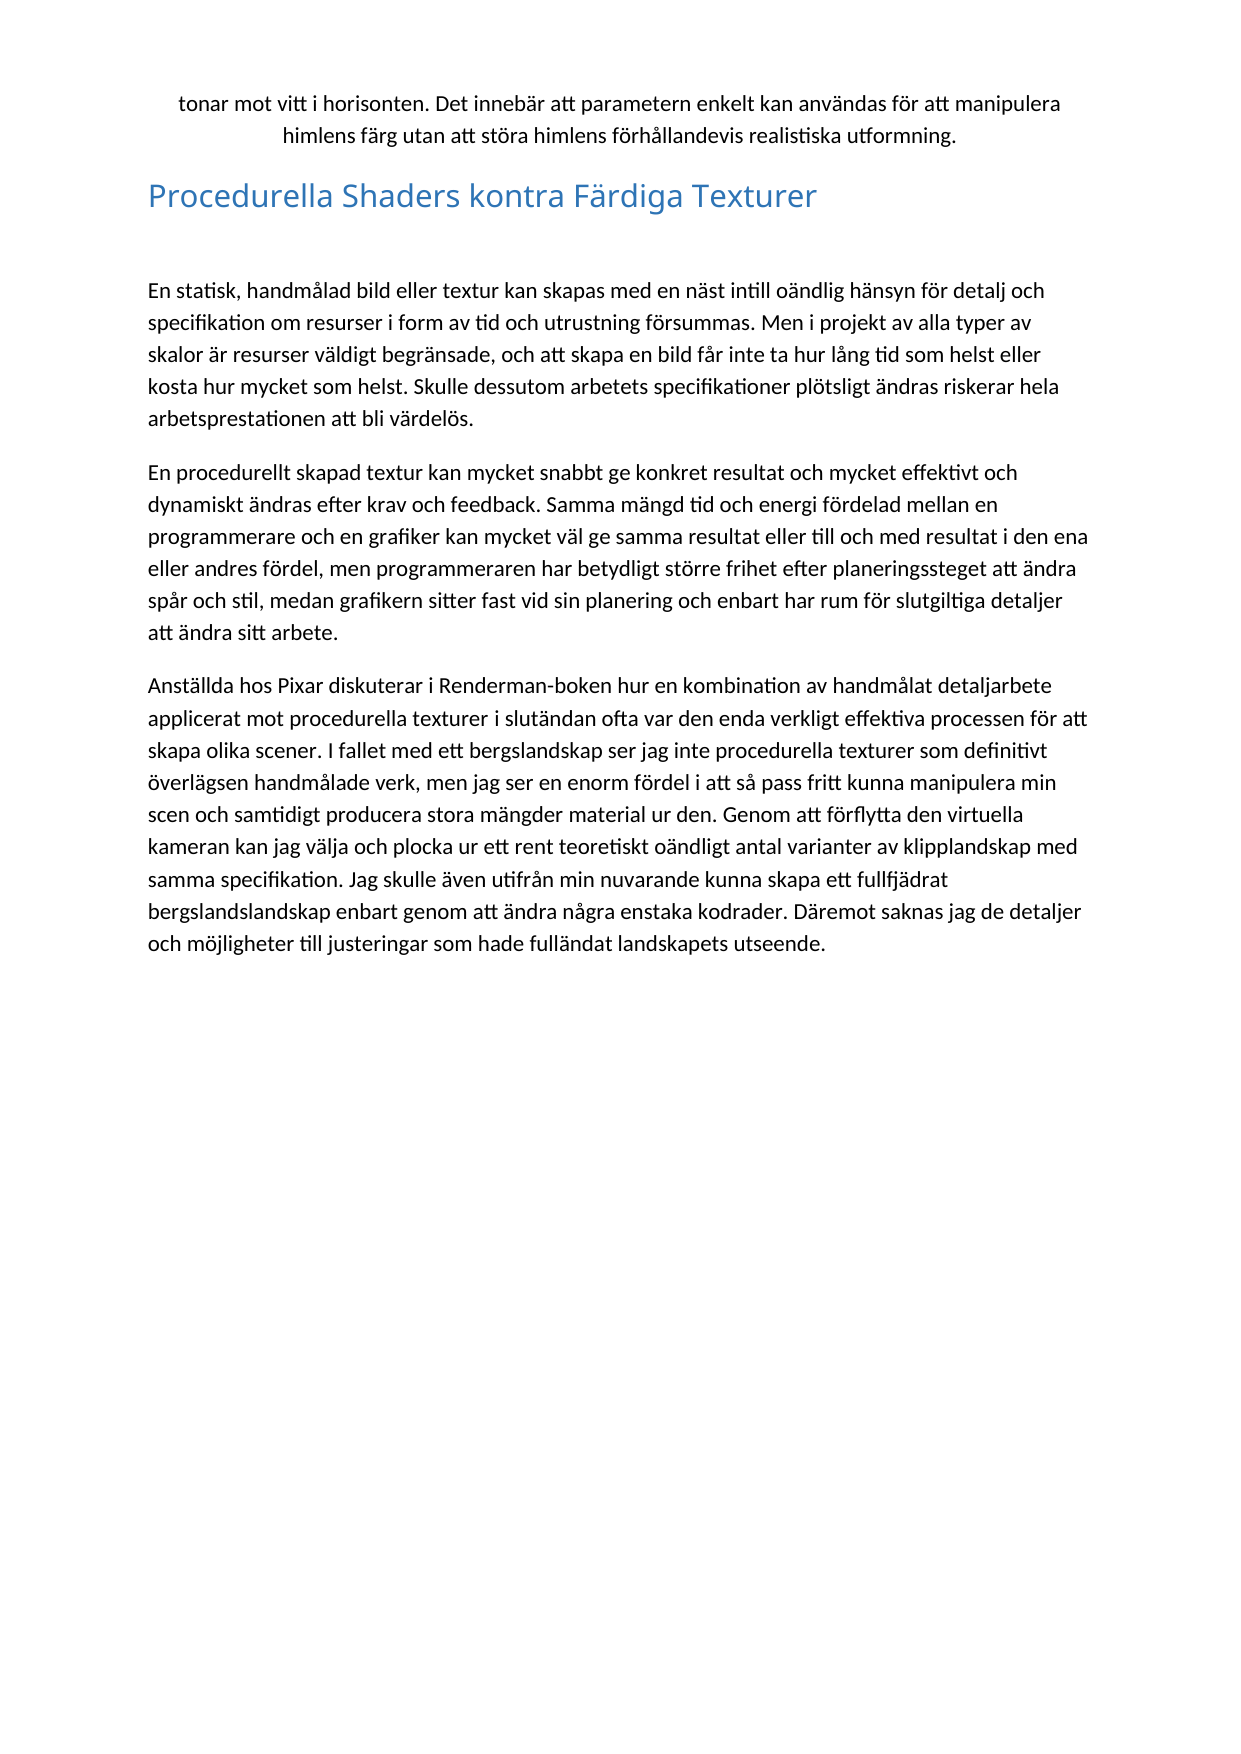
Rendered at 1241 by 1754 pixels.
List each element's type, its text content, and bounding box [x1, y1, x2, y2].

text Anställda hos Pixar diskuterar i Renderman-boken hur en kombination av handmålat detaljarbete applicerat mot procedurella texturer i slutändan ofta var den enda verkligt effektiva processen för att skapa olika scener. I fallet med ett bergslandskap ser jag inte procedurella texturer som definitivt överlägsen handmålade verk, men jag ser en enorm fördel i att så pass fritt kunna manipulera min scen och samtidigt producera stora mängder material ur den. Genom att förflytta den virtuella kameran kan jag välja och plocka ur ett rent teoretiskt oändligt antal varianter av klipplandskap med samma specifikation. Jag skulle även utifrån min nuvarande kunna skapa ett fullfjädrat bergslandslandskap enbart genom att ändra några enstaka kodrader. Däremot saknas jag de detaljer och möjligheter till justeringar som hade fulländat landskapets utseende. [148, 672, 1092, 957]
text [148, 89, 1092, 149]
subtitle Procedurella Shaders kontra Färdiga Texturer [148, 174, 1092, 216]
text En statisk, handmålad bild eller textur kan skapas med en näst intill oändlig hänsyn för detalj och specifikation om resurser i form av tid och utrustning försummas. Men i projekt av alla typer av skalor är resurser väldigt begränsade, och att skapa en bild får inte ta hur lång tid som helst eller kosta hur mycket som helst. Skulle dessutom arbetets specifikationer plötsligt ändras riskerar hela arbetsprestationen att bli värdelös. [148, 276, 1092, 433]
text En procedurellt skapad textur kan mycket snabbt ge konkret resultat och mycket effektivt och dynamiskt ändras efter krav och feedback. Samma mängd tid och energi fördelad mellan en programmerare och en grafiker kan mycket väl ge samma resultat eller till och med resultat i den ena eller andres fördel, men programmeraren har betydligt större frihet efter planeringssteget att ändra spår och stil, medan grafikern sitter fast vid sin planering och enbart har rum för slutgiltiga detaljer att ändra sitt arbete. [148, 458, 1092, 647]
